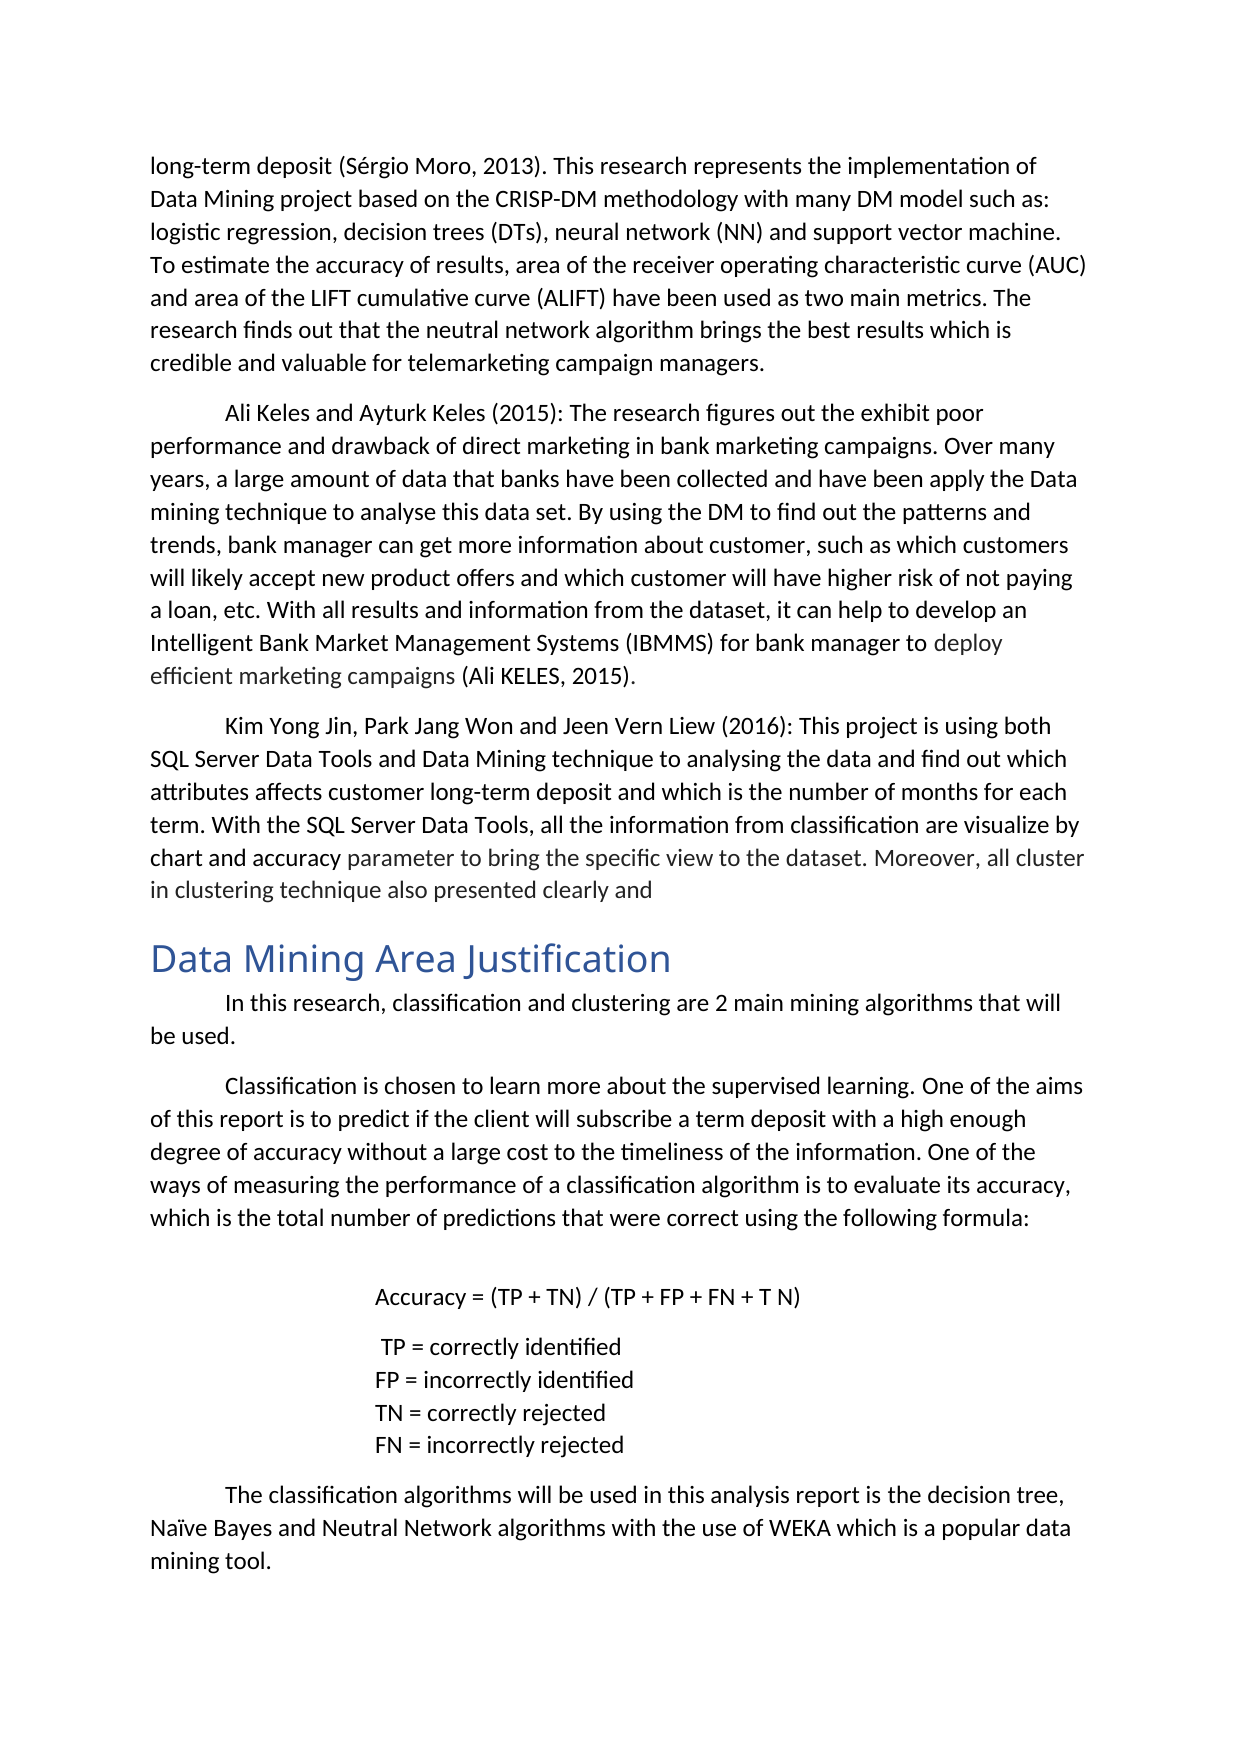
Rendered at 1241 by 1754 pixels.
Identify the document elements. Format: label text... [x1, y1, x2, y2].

text TP = correctly identified FP = incorrectly identified TN = correctly rejected FN = incorrectly rejected [375, 1331, 1090, 1460]
text The classification algorithms will be used in this analysis report is the decision tree, Naïve Bayes and Neutral Network algorithms with the use of WEKA which is a popular data mining tool. [150, 1479, 1090, 1576]
text Accuracy = (TP + TN) / (TP + FP + FN + T N) [375, 1281, 1090, 1312]
text Classification is chosen to learn more about the supervised learning. One of the aims of this report is to predict if the client will subscribe a term deposit with a high enough degree of accuracy without a large cost to the timeliness of the information. One of the ways of measuring the performance of a classification algorithm is to evaluate its accuracy, which is the total number of predictions that were correct using the following formula: [150, 1070, 1090, 1262]
text In this research, classification and clustering are 2 main mining algorithms that will be used. [150, 988, 1090, 1051]
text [150, 150, 1090, 378]
subtitle Data Mining Area Justification [150, 932, 1090, 983]
text Kim Yong Jin, Park Jang Won and Jeen Vern Liew (2016): This project is using both SQL Server Data Tools and Data Mining technique to analysing the data and find out which attributes affects customer long-term deposit and which is the number of months for each term. With the SQL Server Data Tools, all the information from classification are visualize by chart and accuracy parameter to bring the specific view to the dataset. Moreover, all cluster in clustering technique also presented clearly and [150, 710, 1090, 905]
text Ali Keles and Ayturk Keles (2015): The research figures out the exhibit poor performance and drawback of direct marketing in bank marketing campaigns. Over many years, a large amount of data that banks have been collected and have been apply the Data mining technique to analyse this data set. By using the DM to find out the patterns and trends, bank manager can get more information about customer, such as which customers will likely accept new product offers and which customer will have higher risk of not paying a loan, etc. With all results and information from the dataset, it can help to develop an Intelligent Bank Market Management Systems (IBMMS) for bank manager to deploy efficient marketing campaigns. [150, 397, 1090, 691]
